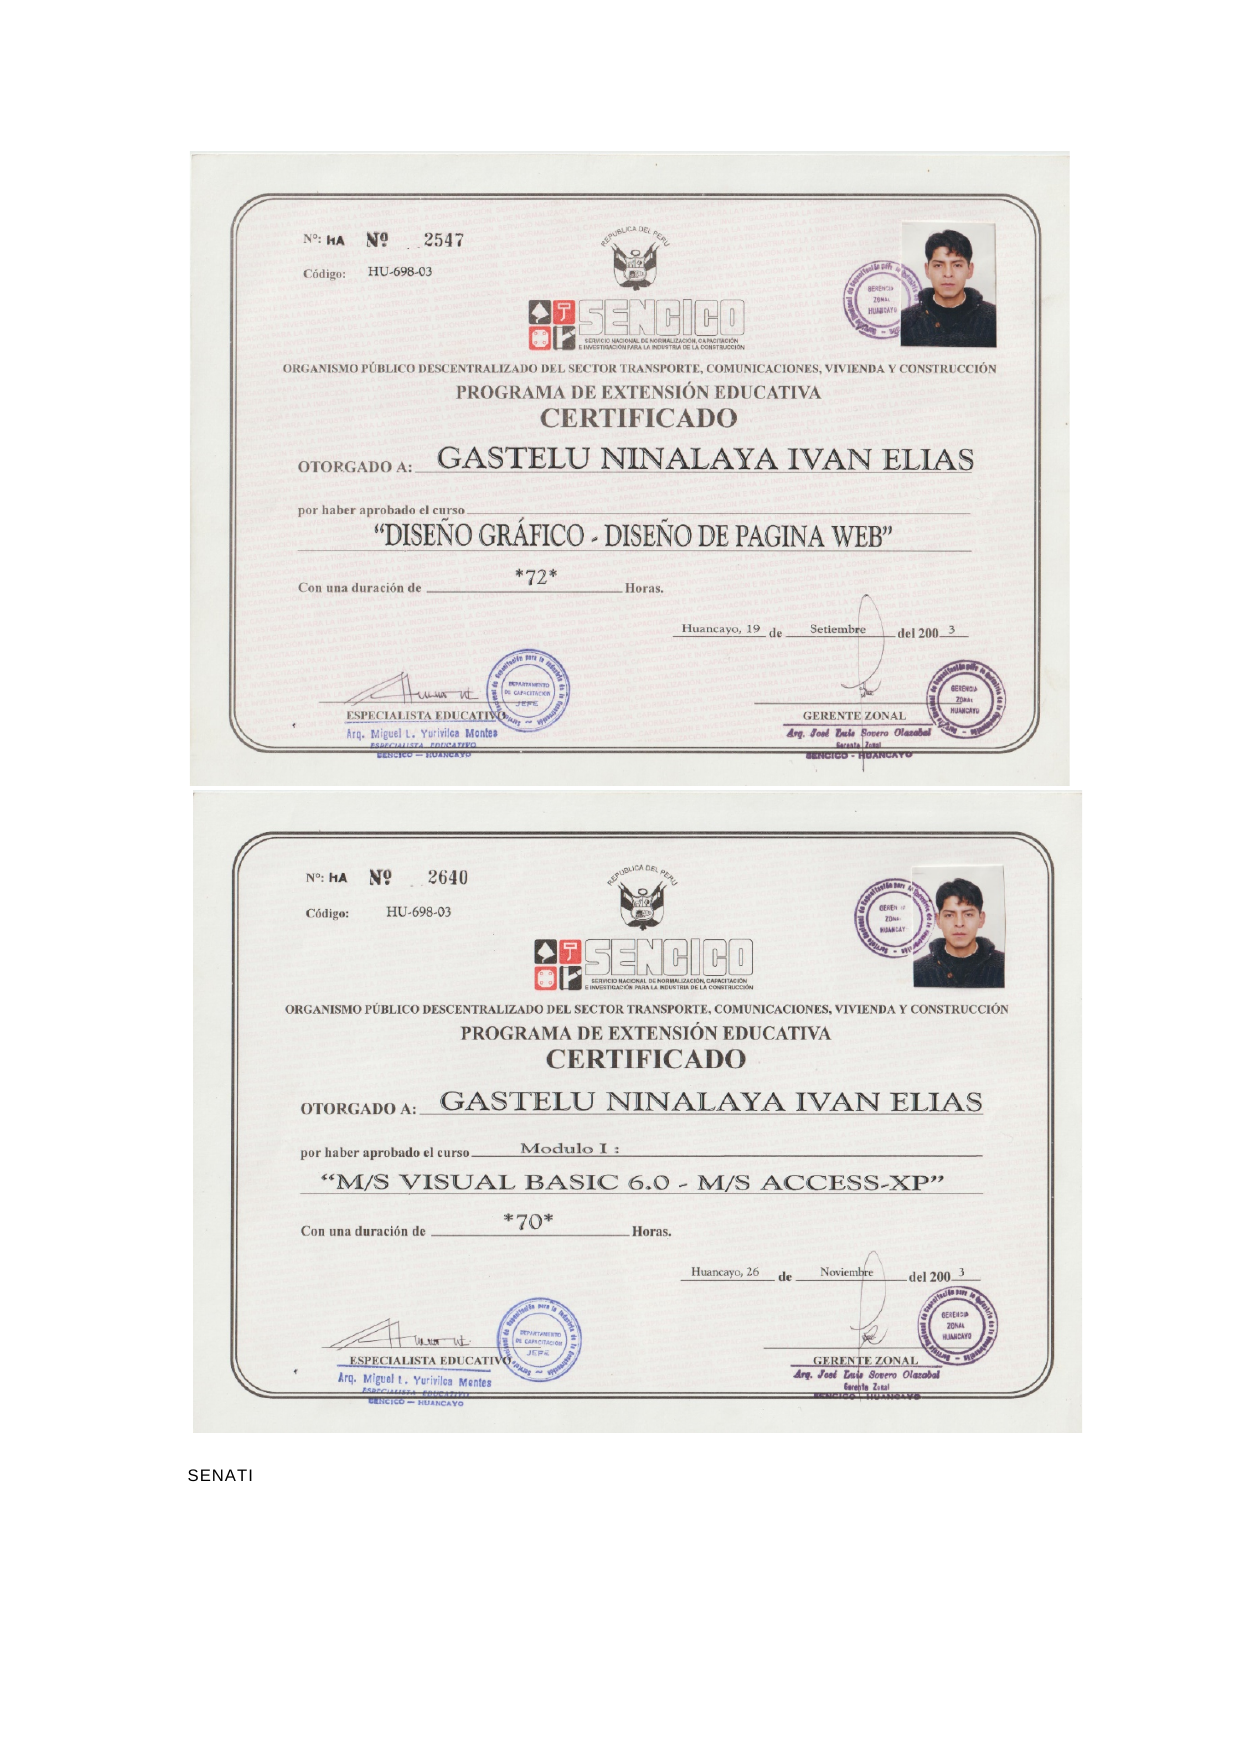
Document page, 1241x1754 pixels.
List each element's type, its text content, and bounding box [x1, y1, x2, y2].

picture [189, 151, 1070, 786]
text SENATI [187, 1466, 1053, 1485]
picture [193, 790, 1083, 1433]
